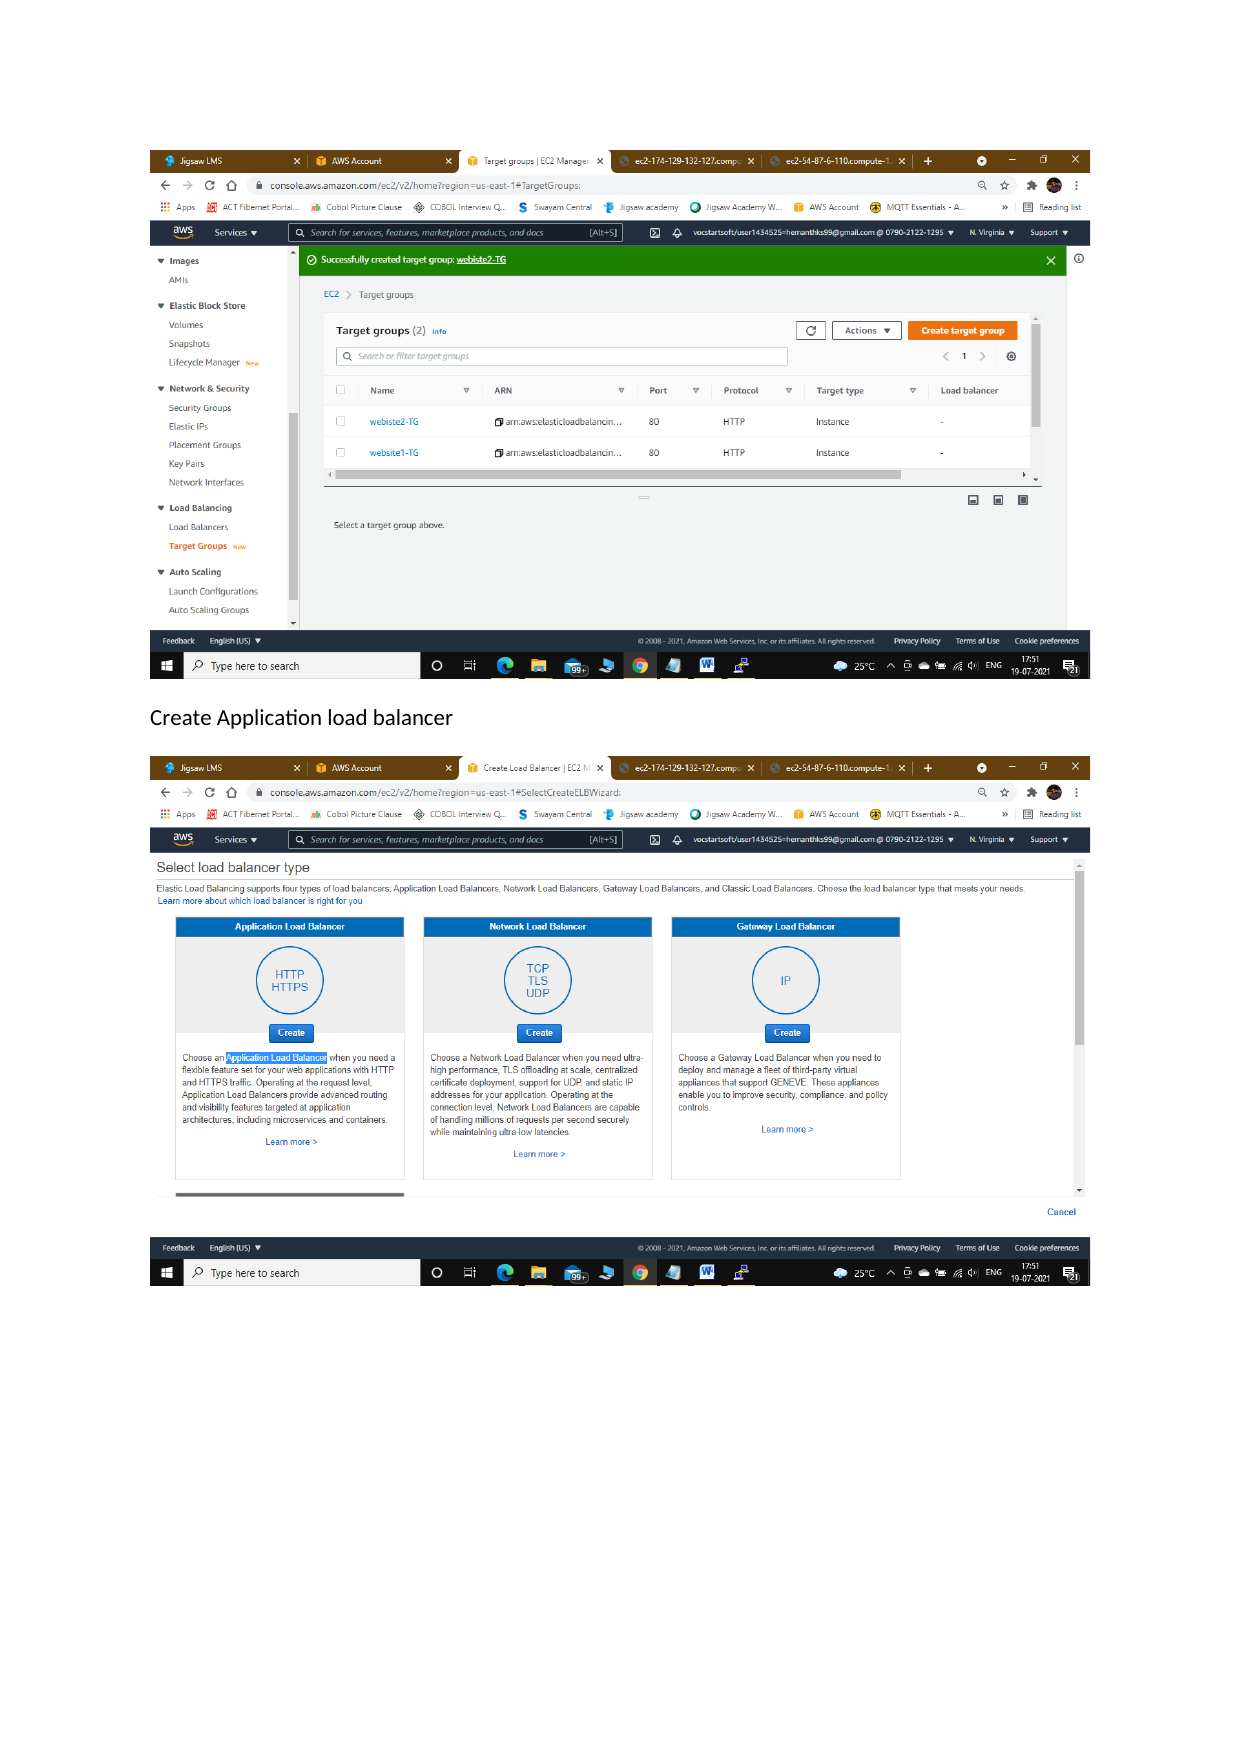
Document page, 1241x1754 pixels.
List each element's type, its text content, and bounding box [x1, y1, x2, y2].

text Create Application load balancer [150, 703, 1090, 732]
picture [150, 150, 1091, 679]
picture [150, 756, 1091, 1286]
